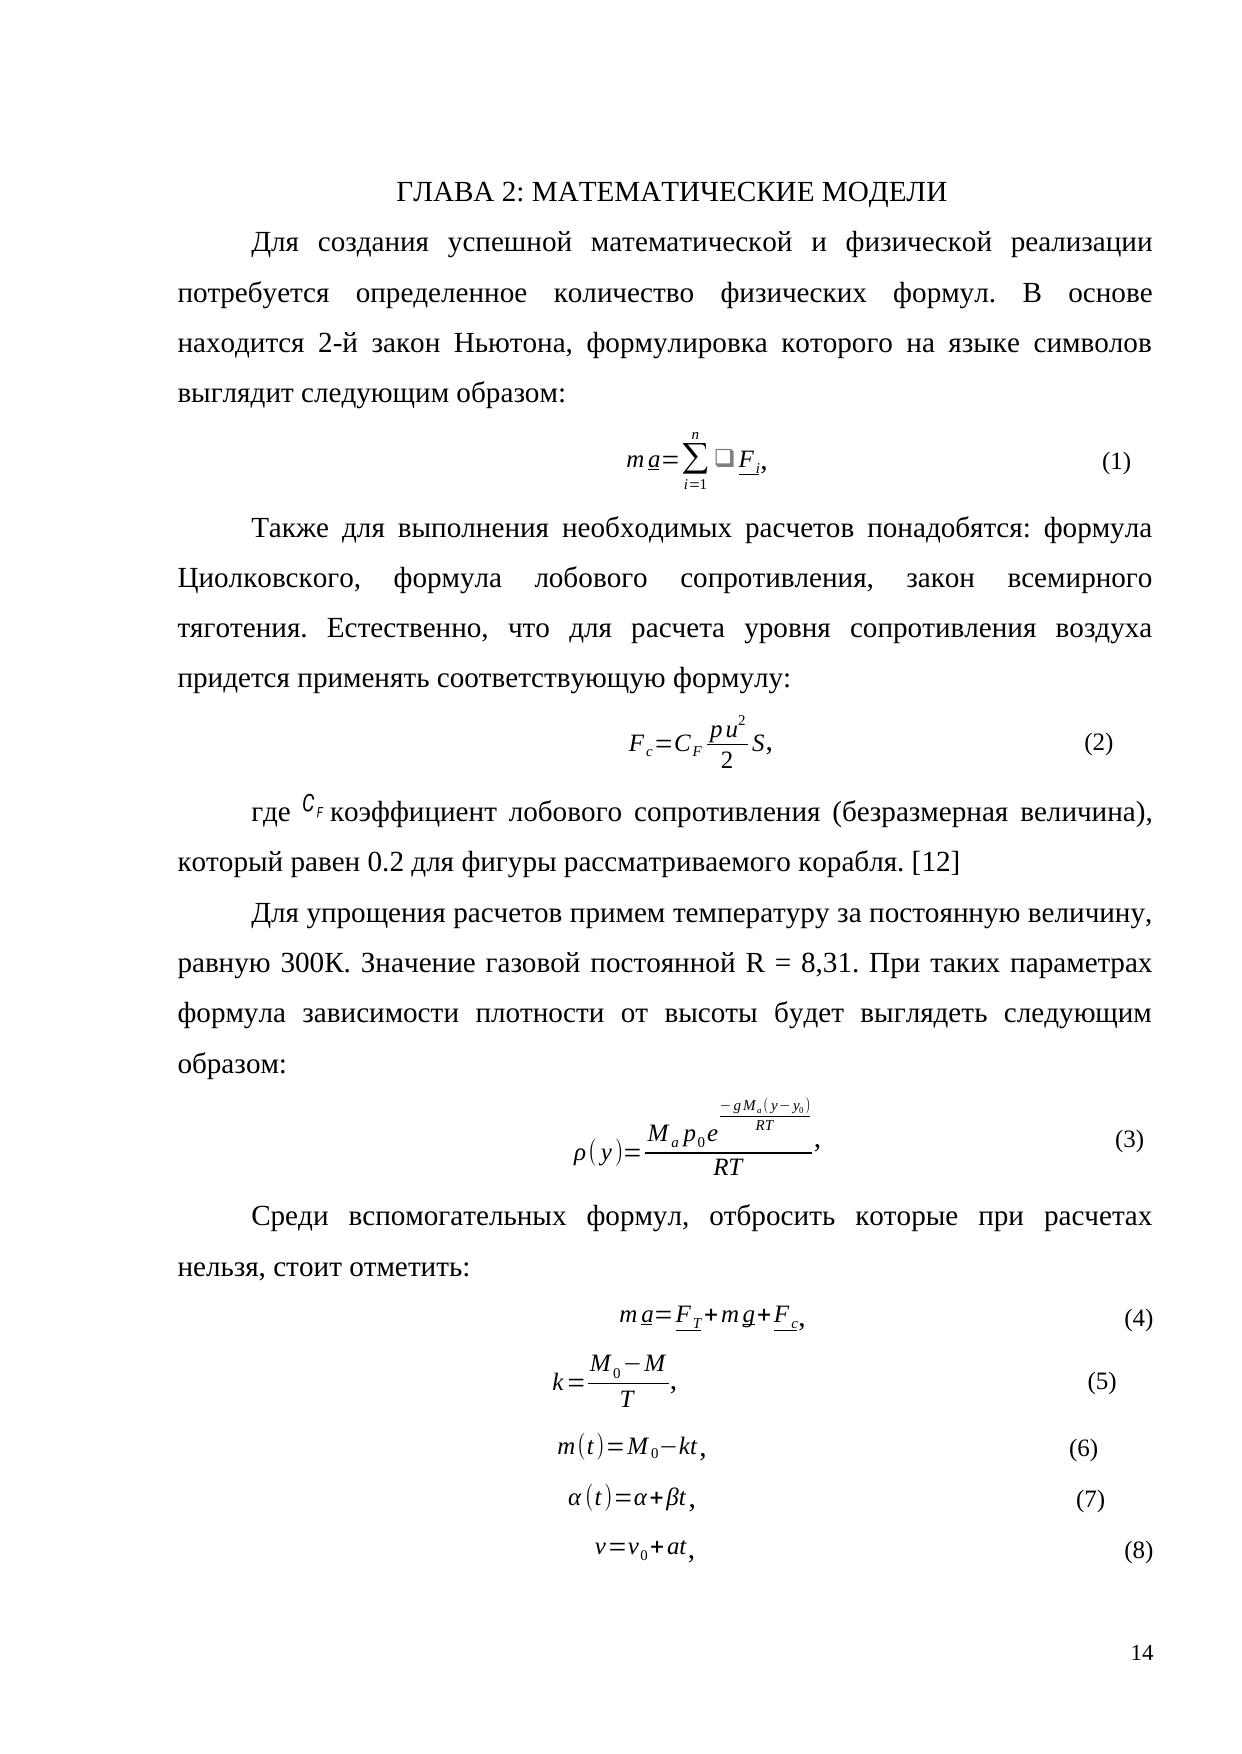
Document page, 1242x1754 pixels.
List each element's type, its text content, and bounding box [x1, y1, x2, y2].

text , (1) [177, 426, 1153, 493]
text , (7) [177, 1481, 1153, 1514]
text , (5) [477, 1350, 1153, 1413]
text , (3) [177, 1096, 1153, 1182]
text Также для выполнения необходимых расчетов понадобятся: формула Циолковского, формула лобового сопротивления, закон всемирного тяготения. Естественно, что для расчета уровня сопротивления воздуха придется применять соответствующую формулу: [177, 510, 1153, 694]
text , (8) [402, 1531, 1153, 1566]
subtitle ГЛАВА 2: МАТЕМАТИЧЕСКИЕ МОДЕЛИ [327, 174, 1017, 208]
text , (2) [627, 711, 1153, 773]
text Среди вспомогательных формул, отбросить которые при расчетах нельзя, стоит отметить: [177, 1198, 1153, 1282]
text , (6) [177, 1429, 1153, 1464]
text Для упрощения расчетов примем температуру за постоянную величину, равную 300К. Значение газовой постоянной R = 8,31. При таких параметрах формула зависимости плотности от высоты будет выглядеть следующим образом: [177, 895, 1153, 1079]
text , (4) [177, 1299, 1153, 1333]
text Для создания успешной математической и физической реализации потребуется определенное количество физических формул. В основе находится 2-й закон Ньютона, формулировка которого на языке символов выглядит следующим образом: [177, 224, 1153, 409]
picture [302, 790, 330, 822]
text где коэффициент лобового сопротивления (безразмерная величина), который равен 0.2 для фигуры рассматриваемого корабля. [12] [177, 790, 1153, 878]
